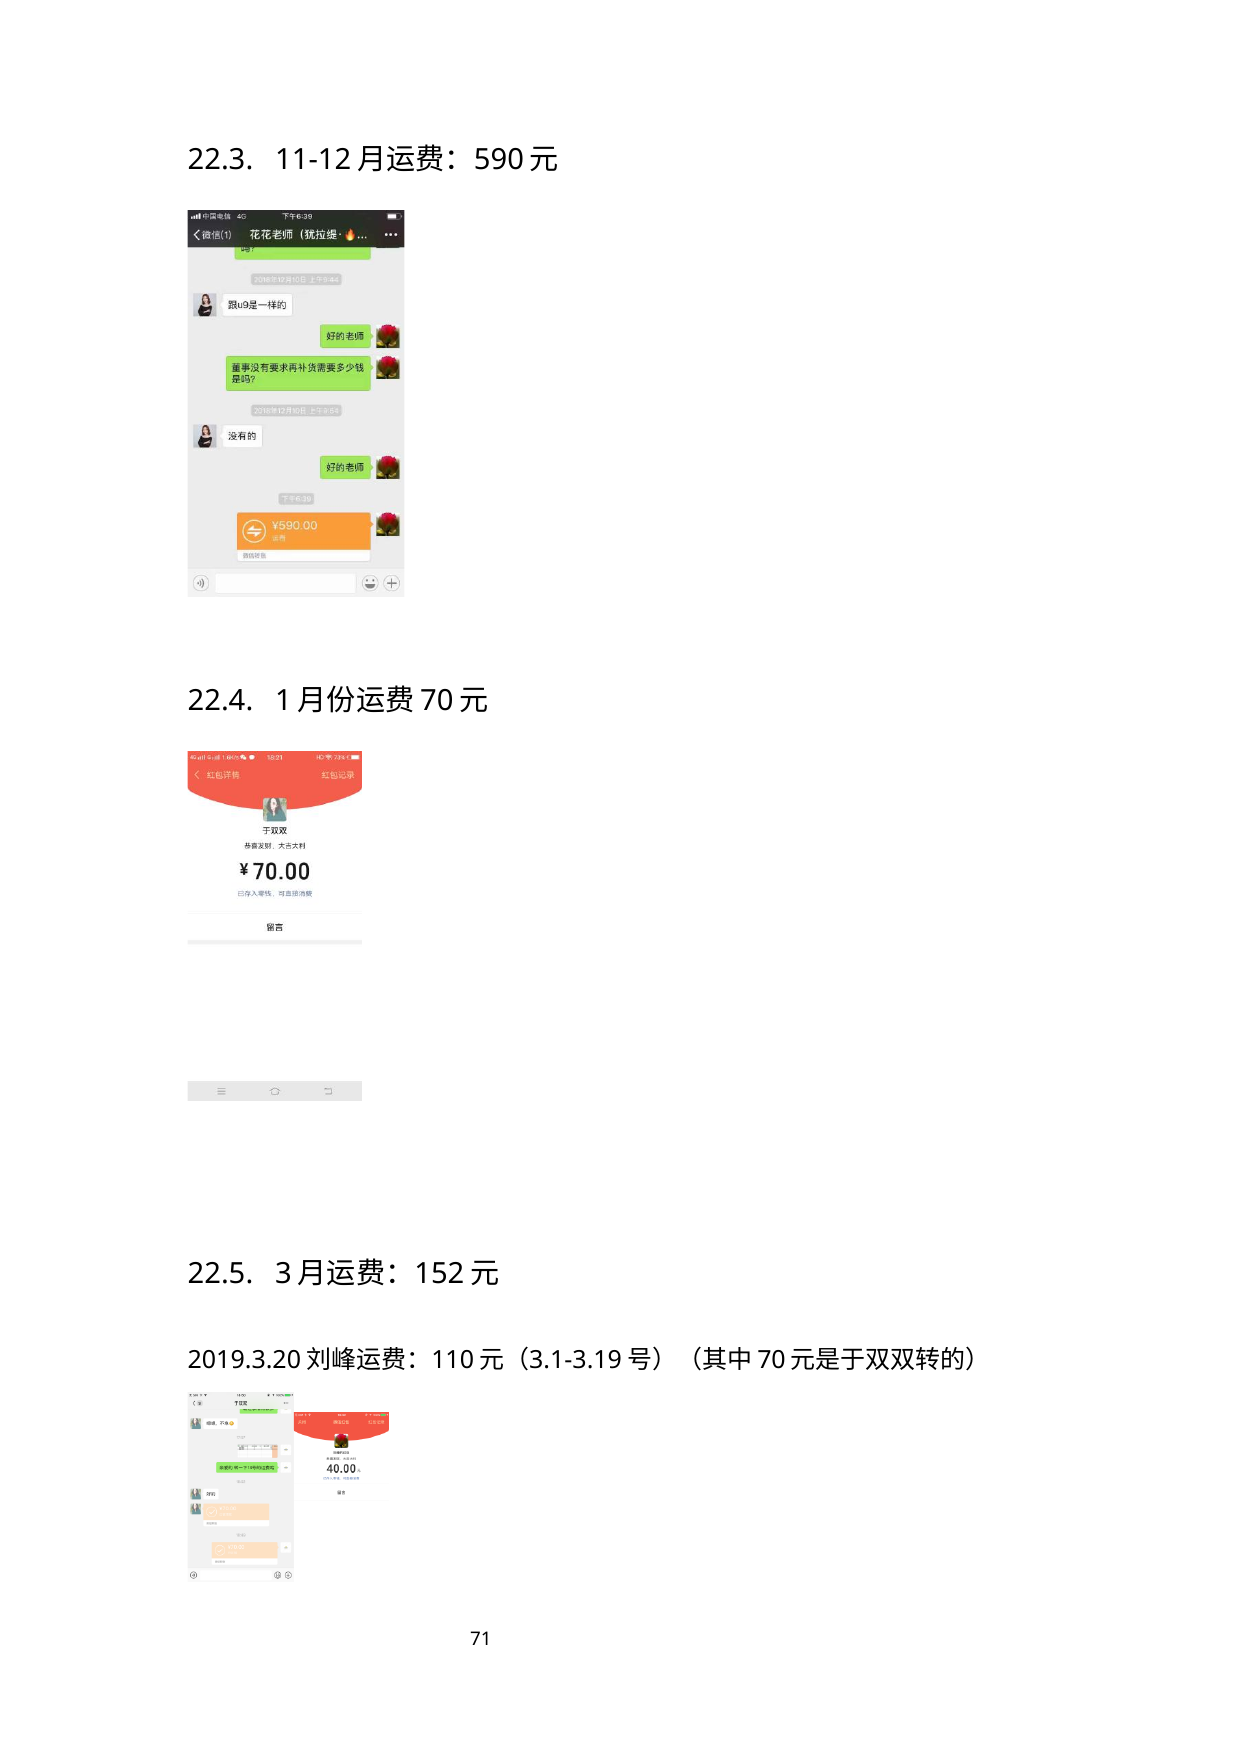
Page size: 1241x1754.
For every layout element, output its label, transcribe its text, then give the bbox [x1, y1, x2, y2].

subtitle 11-12月运费：590元 [187, 124, 1053, 189]
picture [187, 751, 362, 1101]
picture [187, 1392, 389, 1582]
picture [187, 210, 405, 597]
subtitle 3月运费：152元 [187, 1239, 1053, 1304]
subtitle 1月份运费70元 [187, 665, 1053, 730]
text 2019.3.20刘峰运费：110元（3.1-3.19号）（其中70元是于双双转的） [187, 1325, 1053, 1390]
